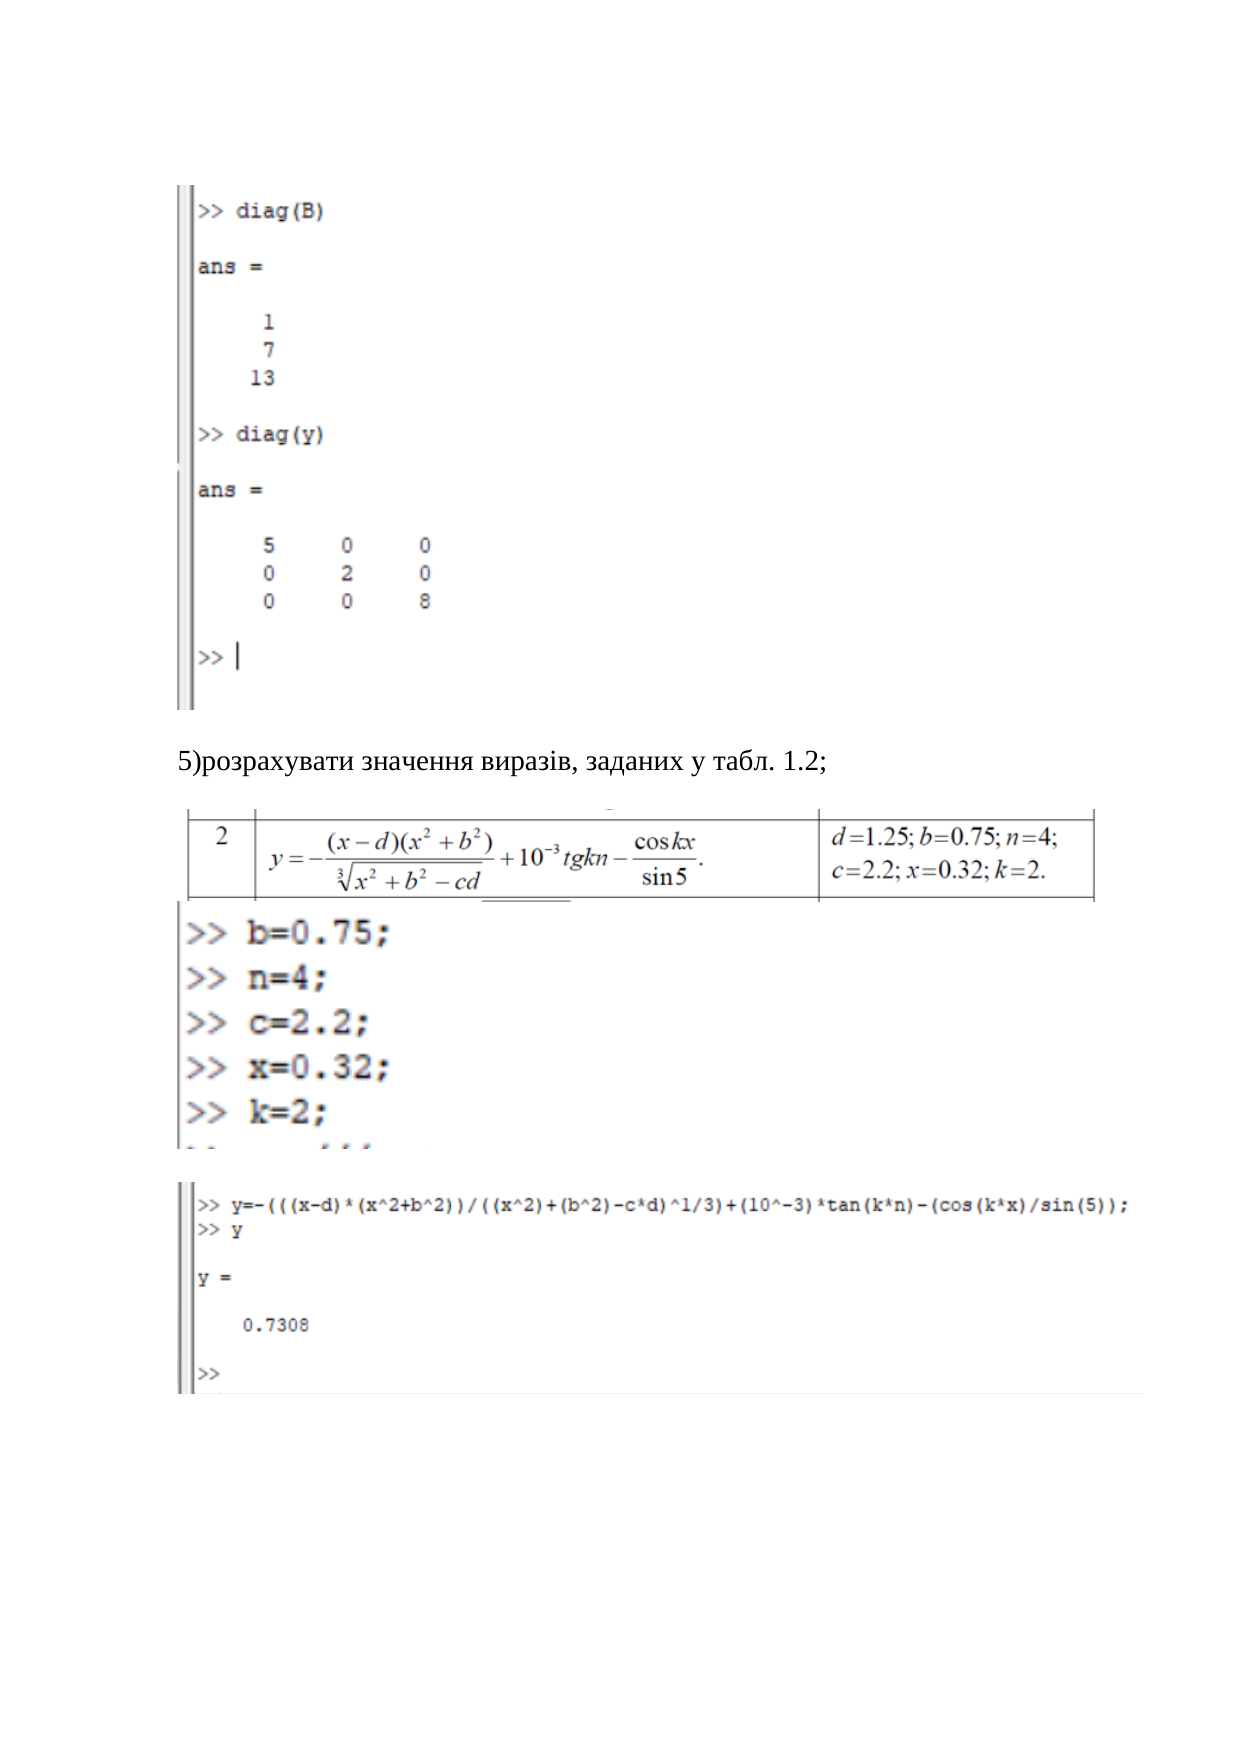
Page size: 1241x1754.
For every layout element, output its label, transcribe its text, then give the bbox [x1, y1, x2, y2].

picture [177, 809, 1099, 1149]
picture [177, 185, 496, 710]
text 5)розрахувати значення виразів, заданих у табл. 1.2; [177, 743, 1152, 776]
picture [177, 1182, 1145, 1394]
